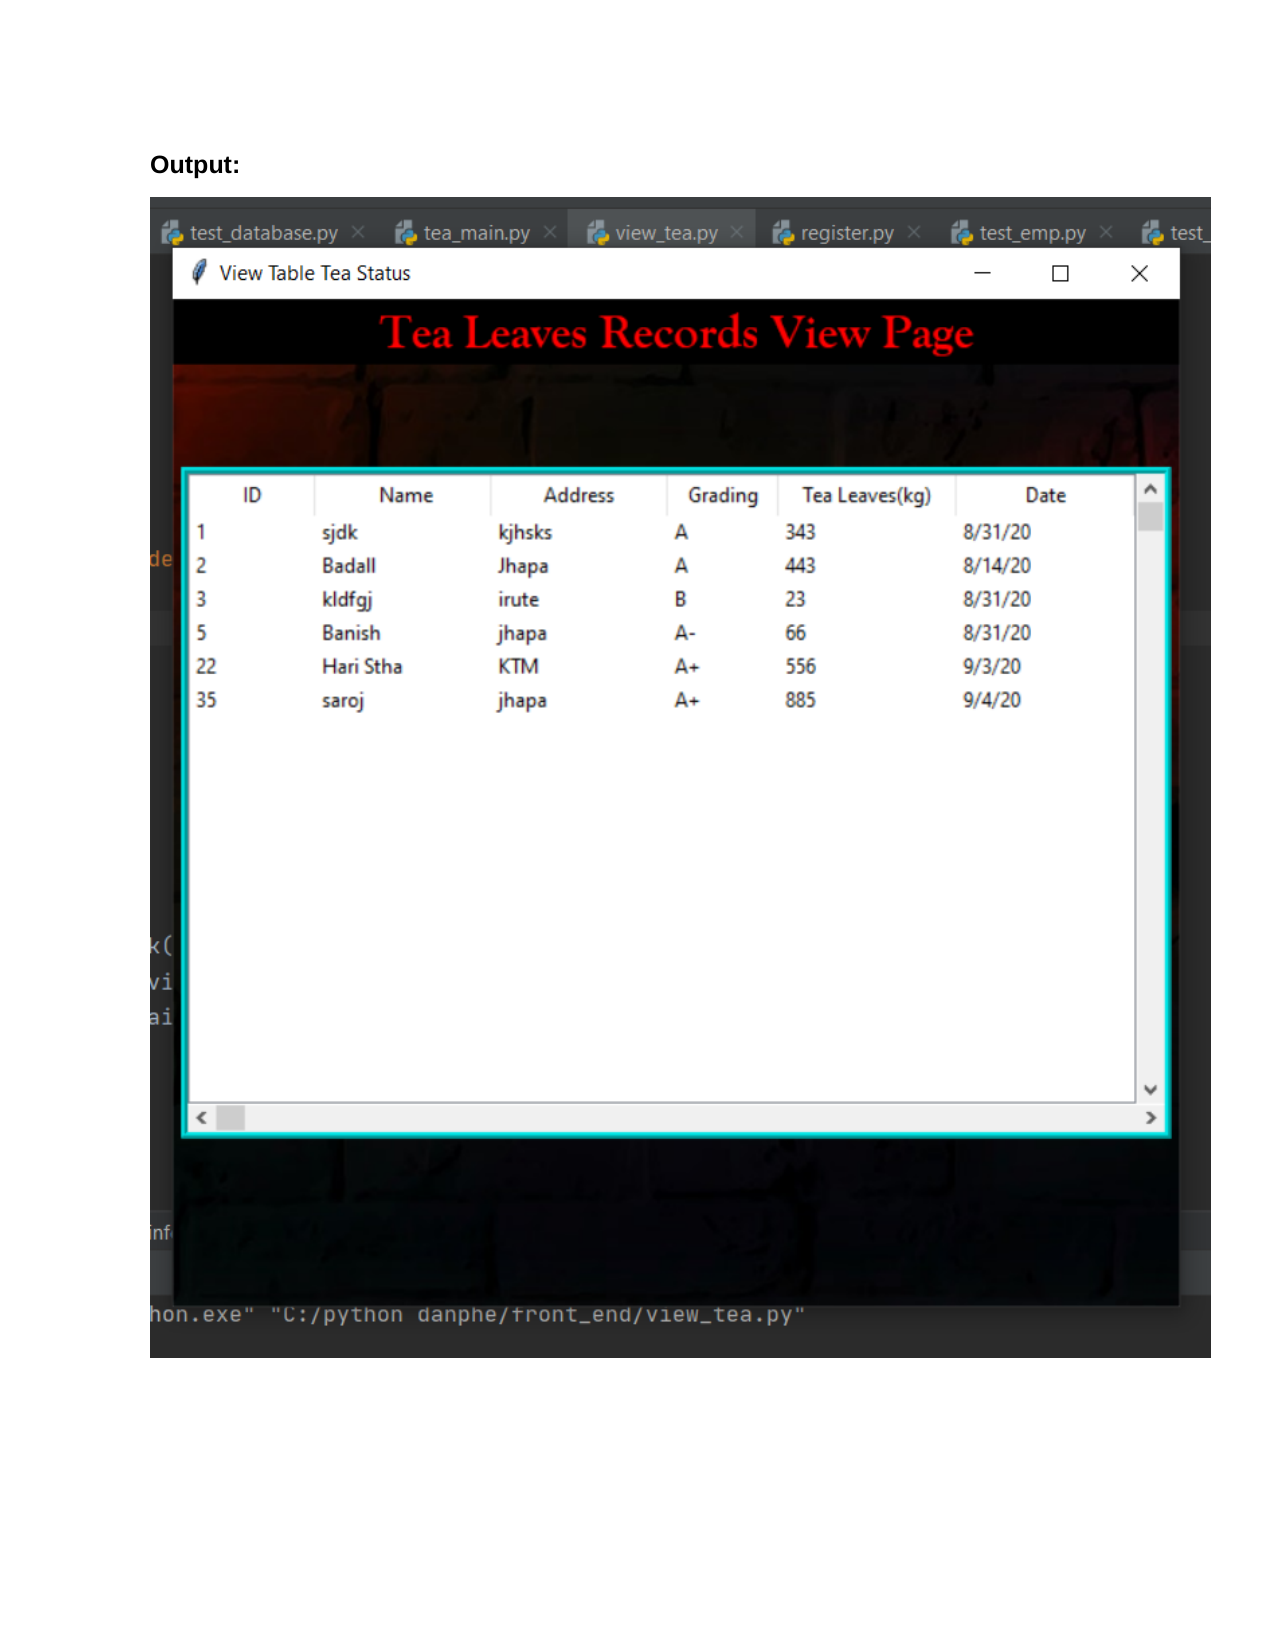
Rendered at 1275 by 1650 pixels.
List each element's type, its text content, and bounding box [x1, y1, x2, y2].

picture [150, 197, 1211, 1358]
text Output: [150, 150, 1125, 179]
